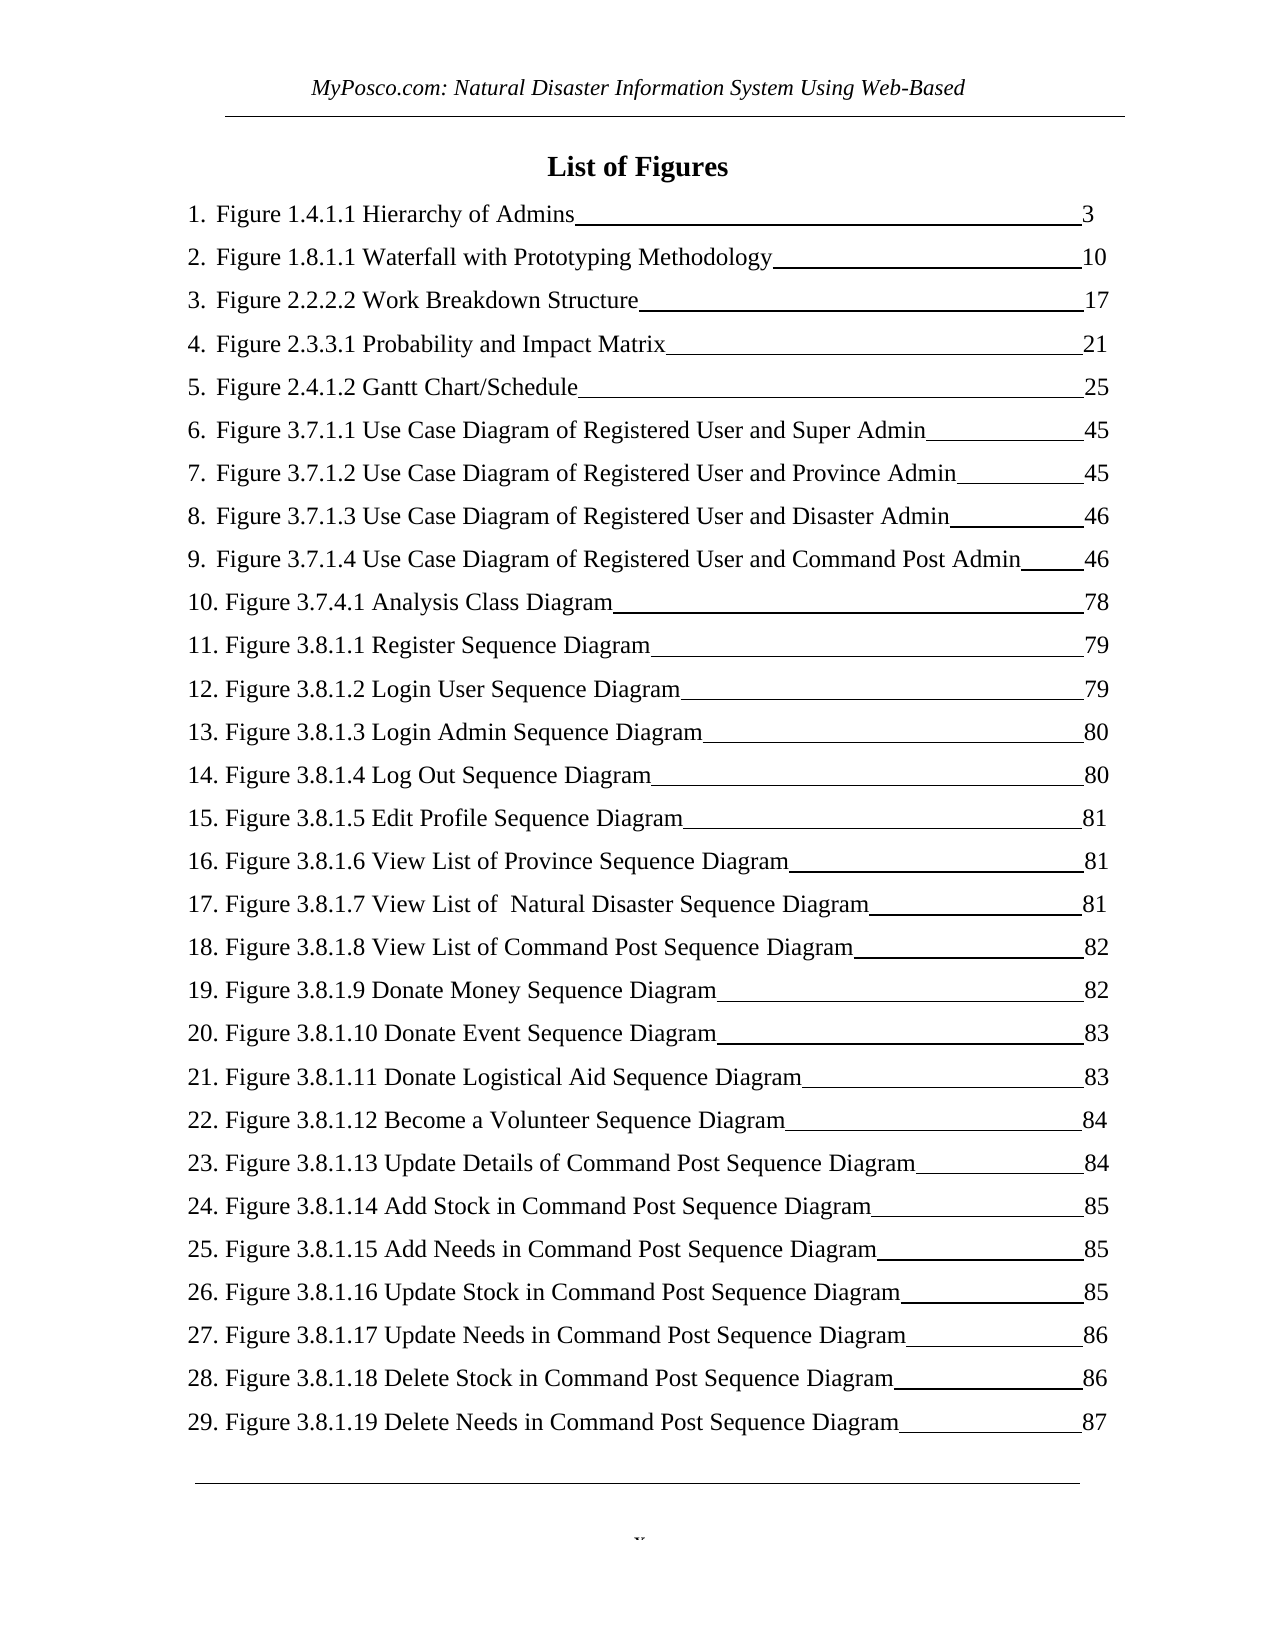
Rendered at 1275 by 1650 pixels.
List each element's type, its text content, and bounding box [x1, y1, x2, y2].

list Figure 3.8.1.3 Login Admin Sequence Diagram 80 [187, 717, 1137, 746]
list Figure 3.8.1.1 Register Sequence Diagram 79 [187, 631, 1137, 659]
list Figure 3.8.1.15 Add Needs in Command Post Sequence Diagram 85 [187, 1234, 1137, 1263]
list Figure 3.8.1.7 View List of Natural Disaster Sequence Diagram 81 [187, 889, 1137, 918]
subtitle List of Figures [177, 149, 1098, 183]
list Figure 2.3.3.1 Probability and Impact Matrix 21 [187, 329, 1137, 357]
list Figure 3.8.1.6 View List of Province Sequence Diagram 81 [187, 846, 1137, 875]
list Figure 3.8.1.11 Donate Logistical Aid Sequence Diagram 83 [187, 1062, 1137, 1091]
list Figure 3.8.1.12 Become a Volunteer Sequence Diagram 84 [187, 1105, 1137, 1133]
list Figure 3.7.1.1 Use Case Diagram of Registered User and Super Admin 45 [187, 415, 1137, 444]
list Figure 3.8.1.13 Update Details of Command Post Sequence Diagram 84 [187, 1148, 1137, 1177]
list Figure 3.8.1.14 Add Stock in Command Post Sequence Diagram 85 [187, 1191, 1137, 1220]
list Figure 1.8.1.1 Waterfall with Prototyping Methodology 10 [187, 242, 1137, 271]
list Figure 3.8.1.16 Update Stock in Command Post Sequence Diagram 85 [187, 1277, 1137, 1306]
list Figure 3.7.4.1 Analysis Class Diagram 78 [187, 587, 1137, 616]
list Figure 3.8.1.5 Edit Profile Sequence Diagram 81 [187, 803, 1137, 832]
list Figure 2.4.1.2 Gantt Chart/Schedule 25 [187, 372, 1137, 400]
list Figure 3.8.1.10 Donate Event Sequence Diagram 83 [187, 1018, 1137, 1047]
list Figure 3.8.1.2 Login User Sequence Diagram 79 [187, 674, 1137, 702]
list Figure 3.8.1.18 Delete Stock in Command Post Sequence Diagram 86 [187, 1363, 1137, 1392]
list Figure 3.8.1.17 Update Needs in Command Post Sequence Diagram 86 [187, 1321, 1137, 1349]
list Figure 3.8.1.8 View List of Command Post Sequence Diagram 82 [187, 932, 1137, 961]
list Figure 3.7.1.2 Use Case Diagram of Registered User and Province Admin 45 [187, 458, 1137, 487]
list Figure 3.7.1.4 Use Case Diagram of Registered User and Command Post Admin 46 [187, 544, 1137, 573]
list Figure 2.2.2.2 Work Breakdown Structure 17 [187, 285, 1137, 314]
list Figure 3.7.1.3 Use Case Diagram of Registered User and Disaster Admin 46 [187, 501, 1137, 530]
list Figure 3.8.1.4 Log Out Sequence Diagram 80 [187, 760, 1137, 789]
list Figure 3.8.1.9 Donate Money Sequence Diagram 82 [187, 976, 1137, 1004]
list Figure 1.4.1.1 Hierarchy of Admins 3 [187, 199, 1137, 228]
list Figure 3.8.1.19 Delete Needs in Command Post Sequence Diagram 87 [187, 1407, 1137, 1436]
